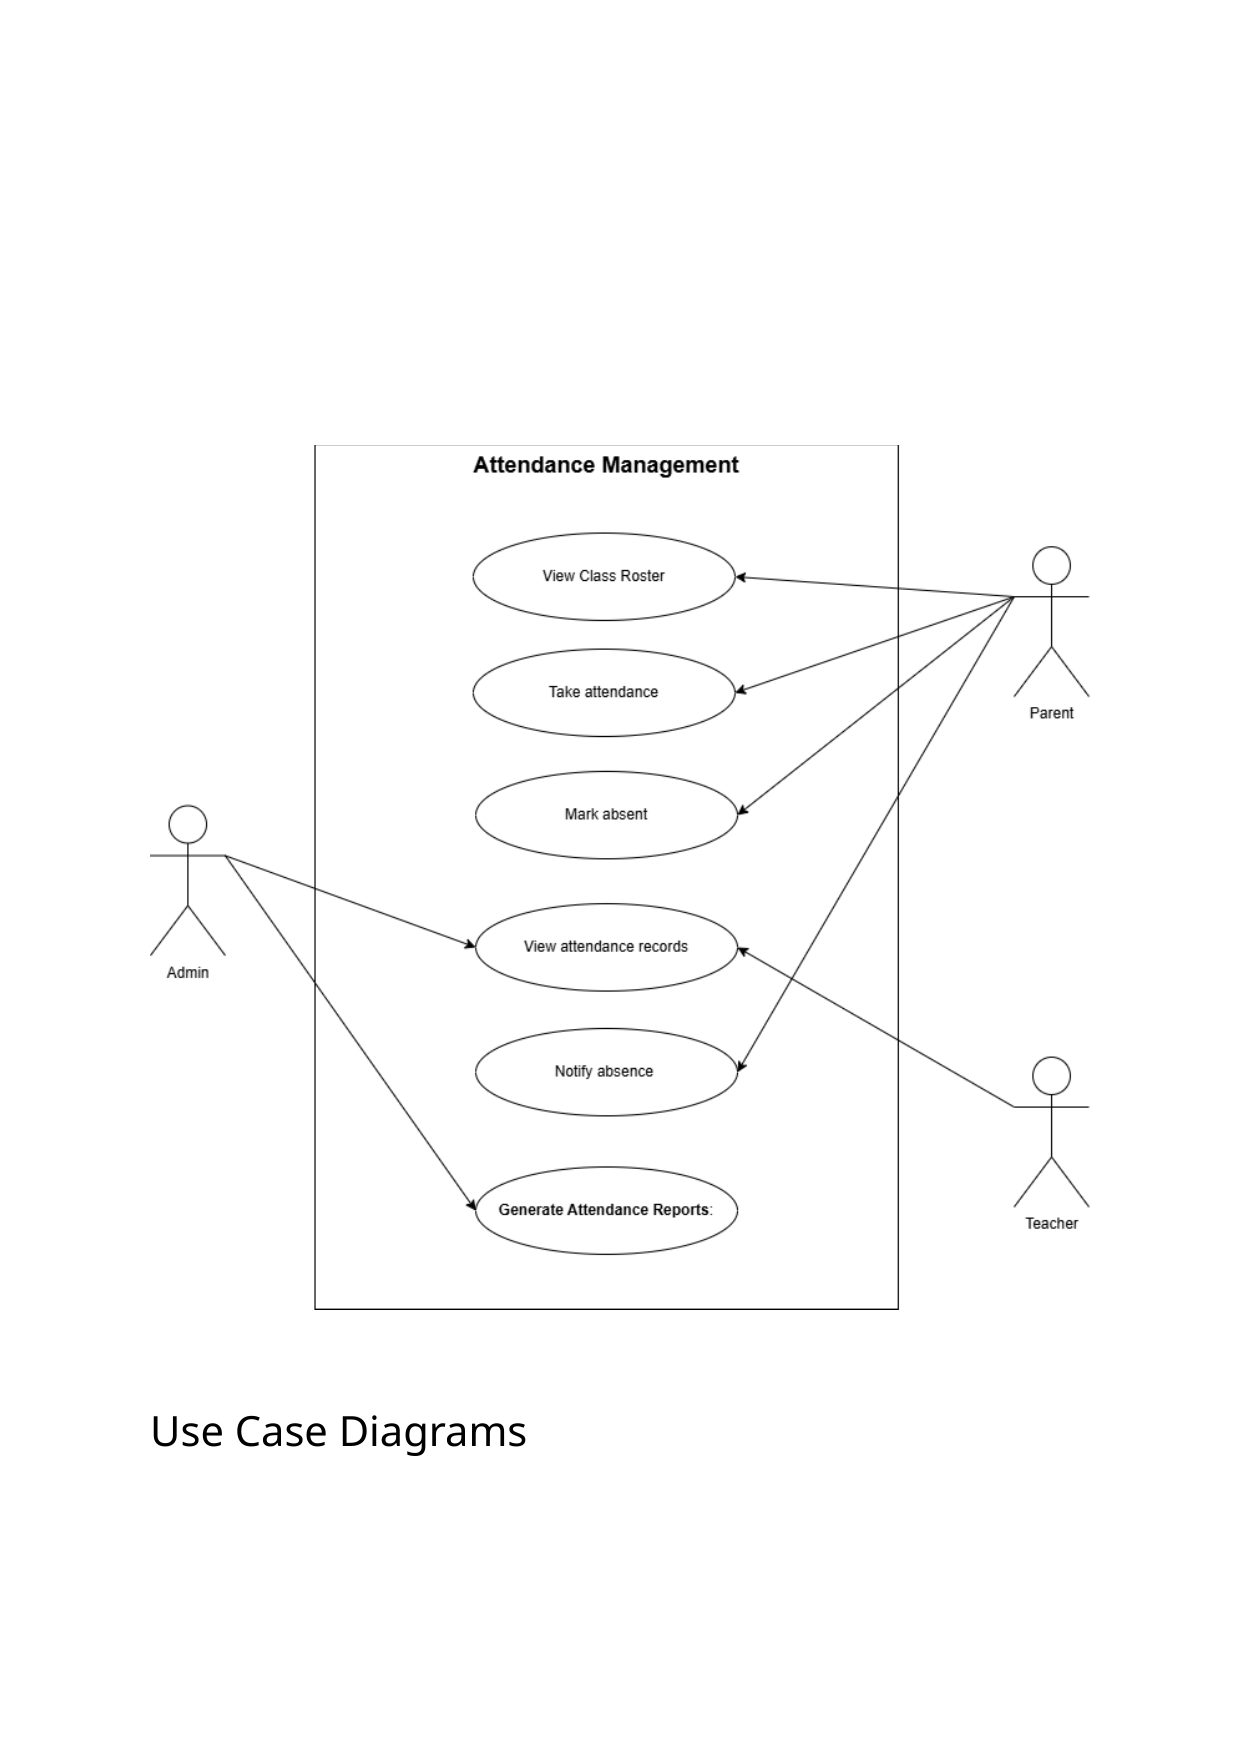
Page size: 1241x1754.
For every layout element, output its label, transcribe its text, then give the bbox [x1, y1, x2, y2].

subtitle Use Case Diagrams [150, 1402, 1090, 1459]
picture [150, 445, 1091, 1310]
